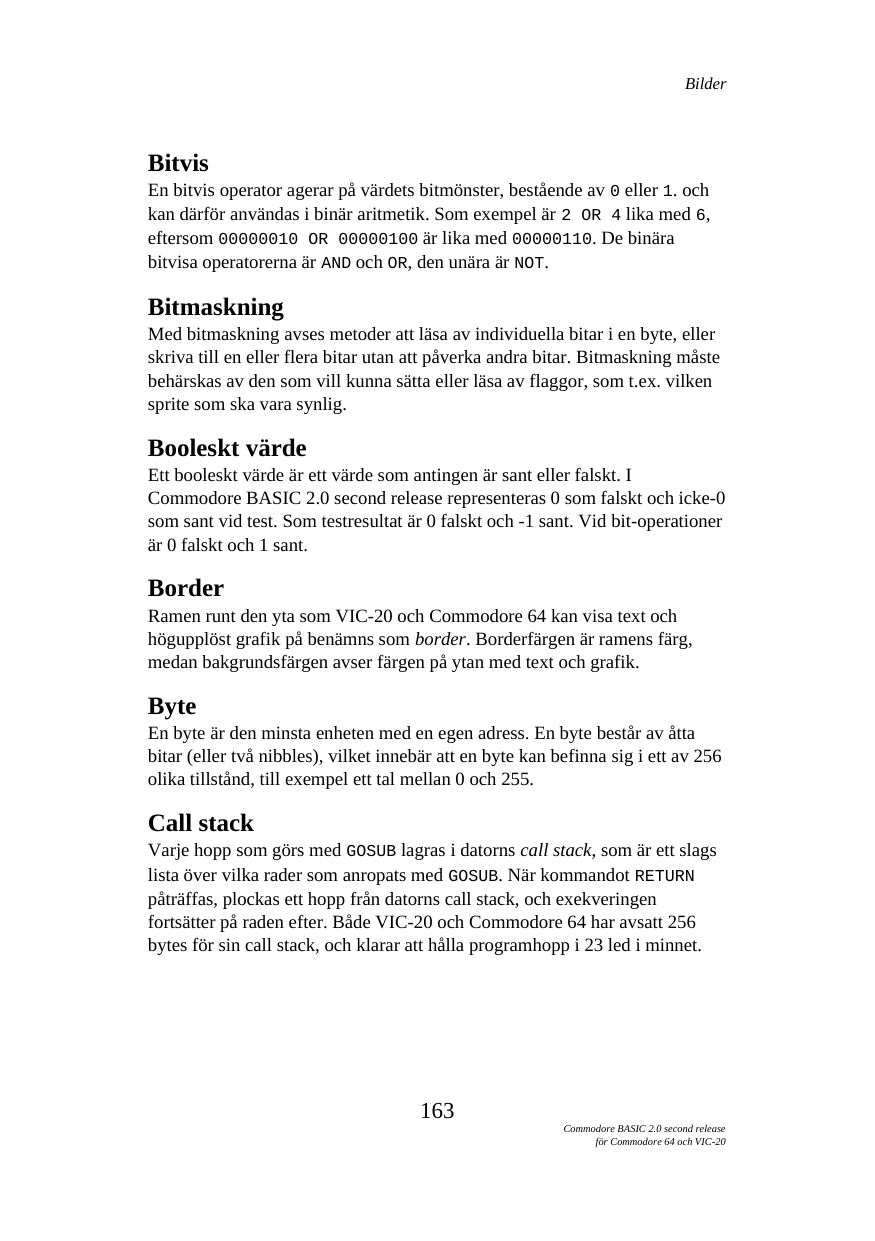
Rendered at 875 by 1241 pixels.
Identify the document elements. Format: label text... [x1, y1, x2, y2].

text Varje hopp som görs med GOSUB lagras i datorns call stack, som är ett slags lista över vilka rader som anropats med GOSUB. När kommandot RETURN påträffas, plockas ett hopp från datorns call stack, och exekveringen fortsätter på raden efter. Både VIC-20 och Commodore 64 har avsatt 256 bytes för sin call stack, och klarar att hålla programhopp i 23 led i minnet. [148, 839, 726, 956]
text Ramen runt den yta som VIC-20 och Commodore 64 kan visa text och högupplöst grafik på benämns som border. Borderfärgen är ramens färg, medan bakgrundsfärgen avser färgen på ytan med text och grafik. [148, 604, 726, 672]
text En bitvis operator agerar på värdets bitmönster, bestående av 0 eller 1. och kan därför användas i binär aritmetik. Som exempel är 2 OR 4 lika med 6, eftersom 00000010 OR 00000100 är lika med 00000110. De binära bitvisa operatorerna är AND och OR, den unära är NOT. [148, 179, 726, 274]
text En byte är den minsta enheten med en egen adress. En byte består av åtta bitar (eller två nibbles), vilket innebär att en byte kan befinna sig i ett av 256 olika tillstånd, till exempel ett tal mellan 0 och 255. [148, 722, 726, 790]
subtitle Booleskt värde [148, 433, 726, 462]
subtitle Bitvis [148, 148, 726, 176]
subtitle Byte [148, 691, 726, 719]
text Med bitmaskning avses metoder att läsa av individuella bitar i en byte, eller skriva till en eller flera bitar utan att påverka andra bitar. Bitmaskning måste behärskas av den som vill kunna sätta eller läsa av flaggor, som t.ex. vilken sprite som ska vara synlig. [148, 323, 726, 414]
subtitle Call stack [148, 808, 726, 837]
subtitle Bitmaskning [148, 292, 726, 321]
subtitle Border [148, 573, 726, 602]
text Ett booleskt värde är ett värde som antingen är sant eller falskt. I Commodore BASIC 2.0 second release representeras 0 som falskt och icke-0 som sant vid test. Som testresultat är 0 falskt och -1 sant. Vid bit-operationer är 0 falskt och 1 sant. [148, 464, 726, 555]
